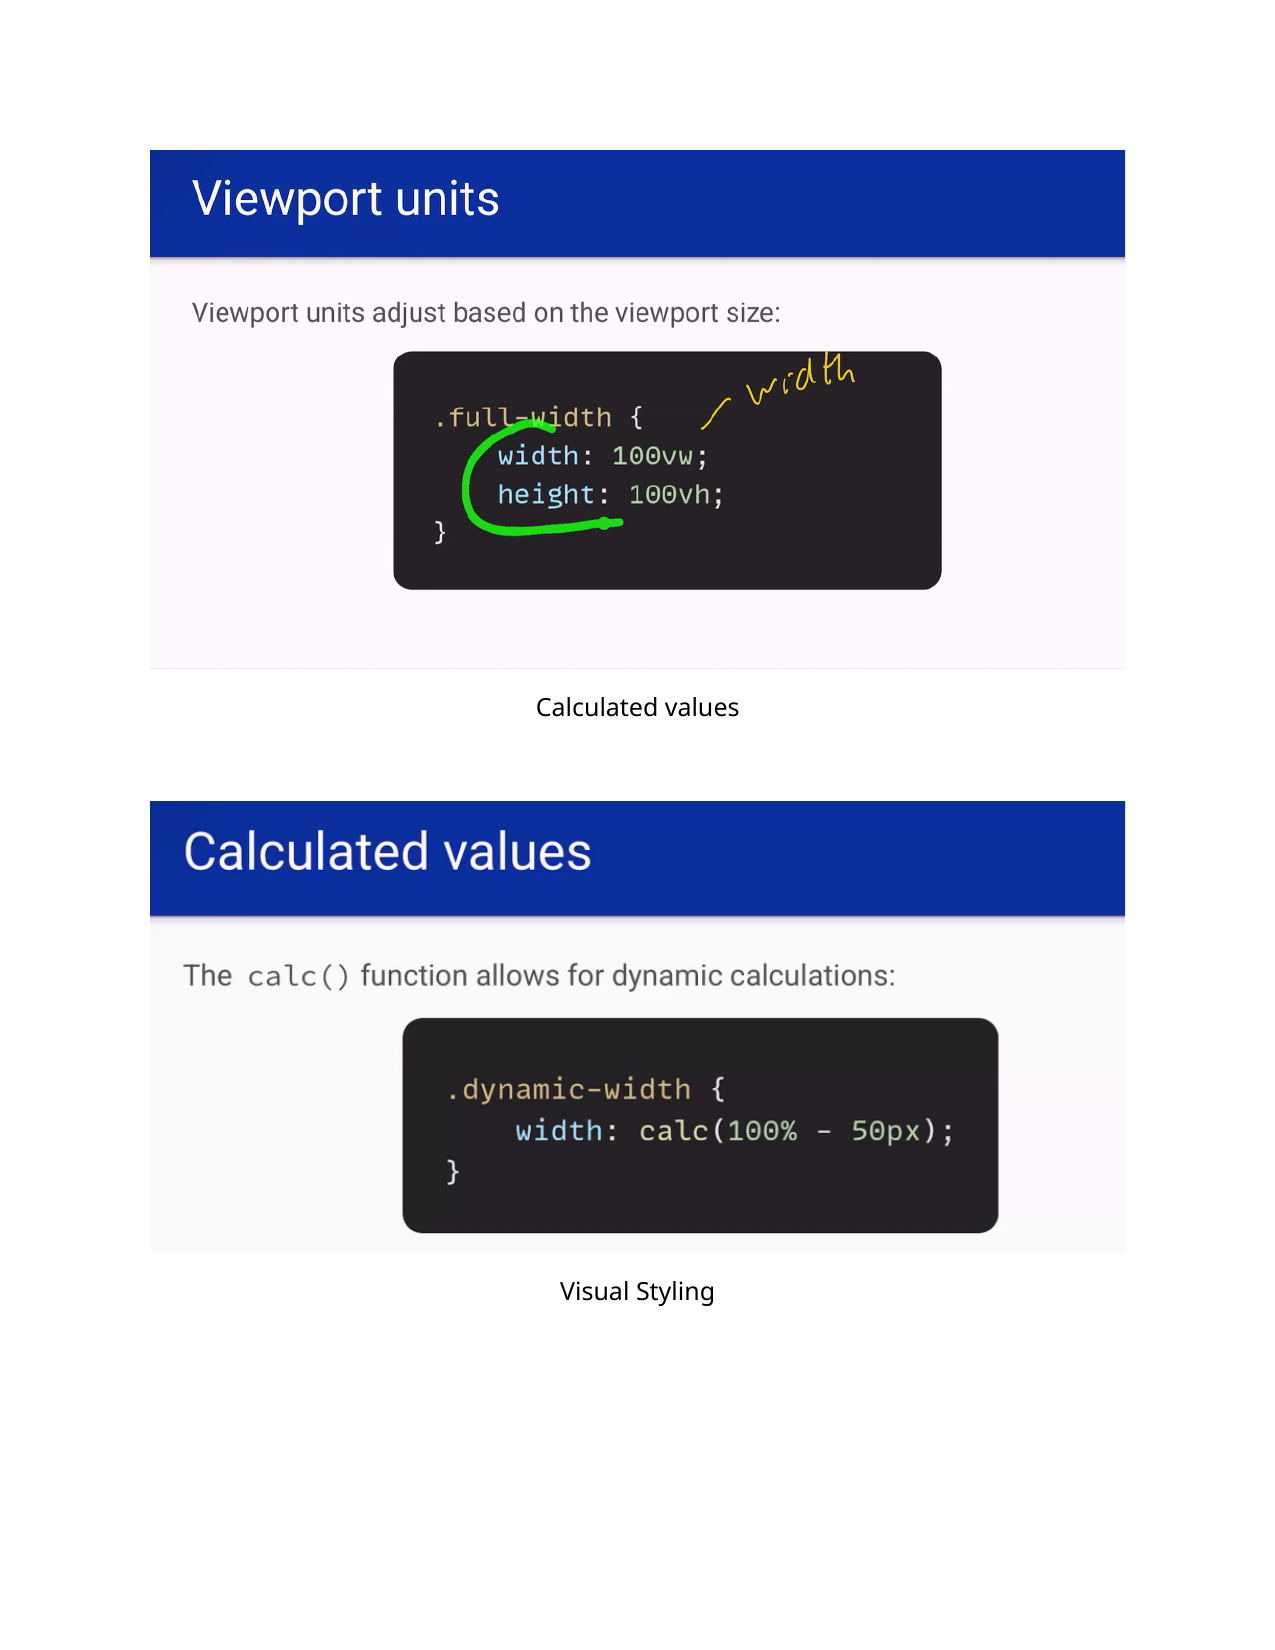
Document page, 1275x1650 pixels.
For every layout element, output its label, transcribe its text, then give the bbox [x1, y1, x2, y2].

text Visual Styling [150, 1274, 1125, 1308]
text Calculated values [150, 690, 1125, 724]
picture [150, 801, 1125, 1252]
picture [150, 150, 1125, 669]
